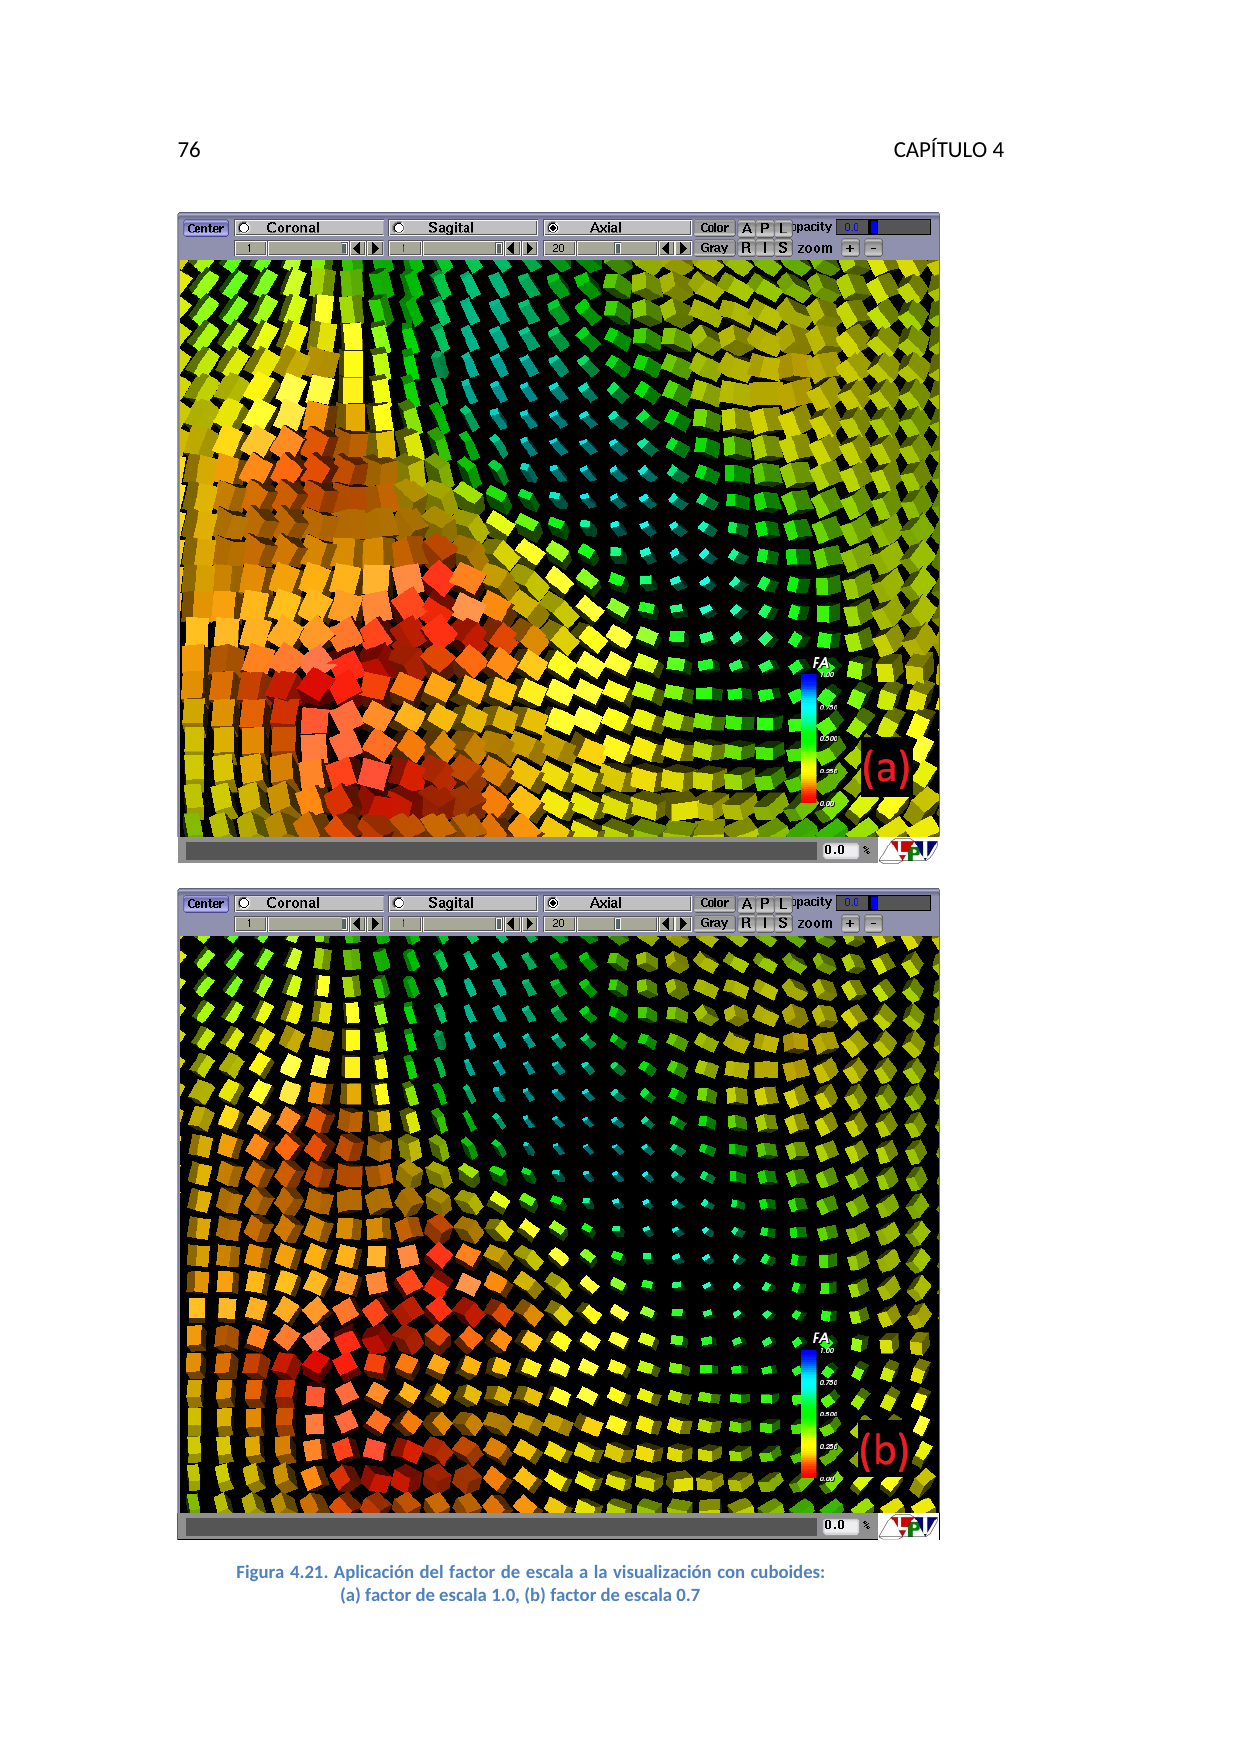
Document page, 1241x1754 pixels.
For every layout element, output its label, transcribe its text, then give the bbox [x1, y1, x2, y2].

picture [177, 212, 940, 1540]
